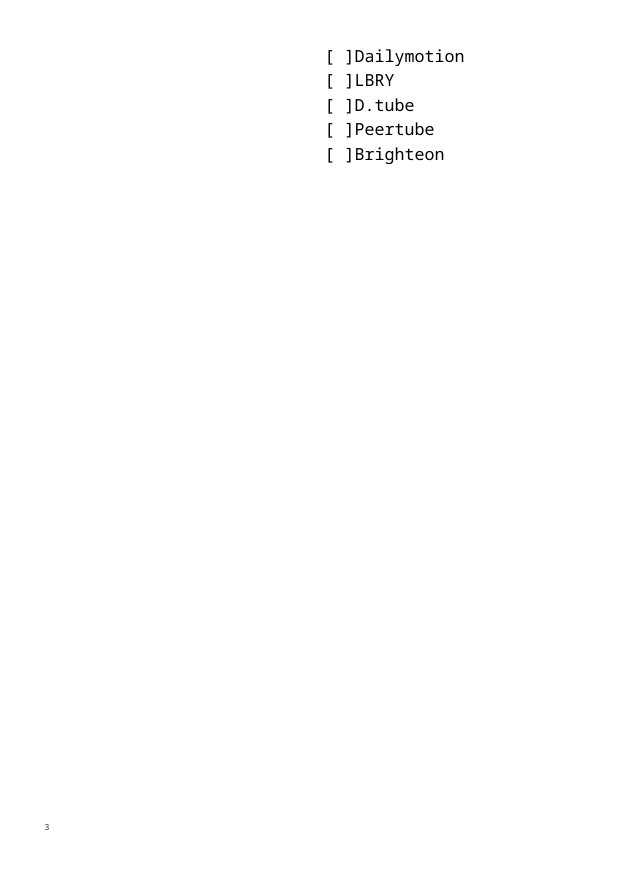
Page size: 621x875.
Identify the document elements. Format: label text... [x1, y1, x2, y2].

text [ ]Peertube [44, 118, 576, 140]
text [ ]Brighteon [44, 142, 576, 165]
text [ ]D.tube [44, 93, 576, 116]
text [ ]LBRY [44, 69, 576, 91]
text [ ]Dailymotion [44, 44, 576, 67]
